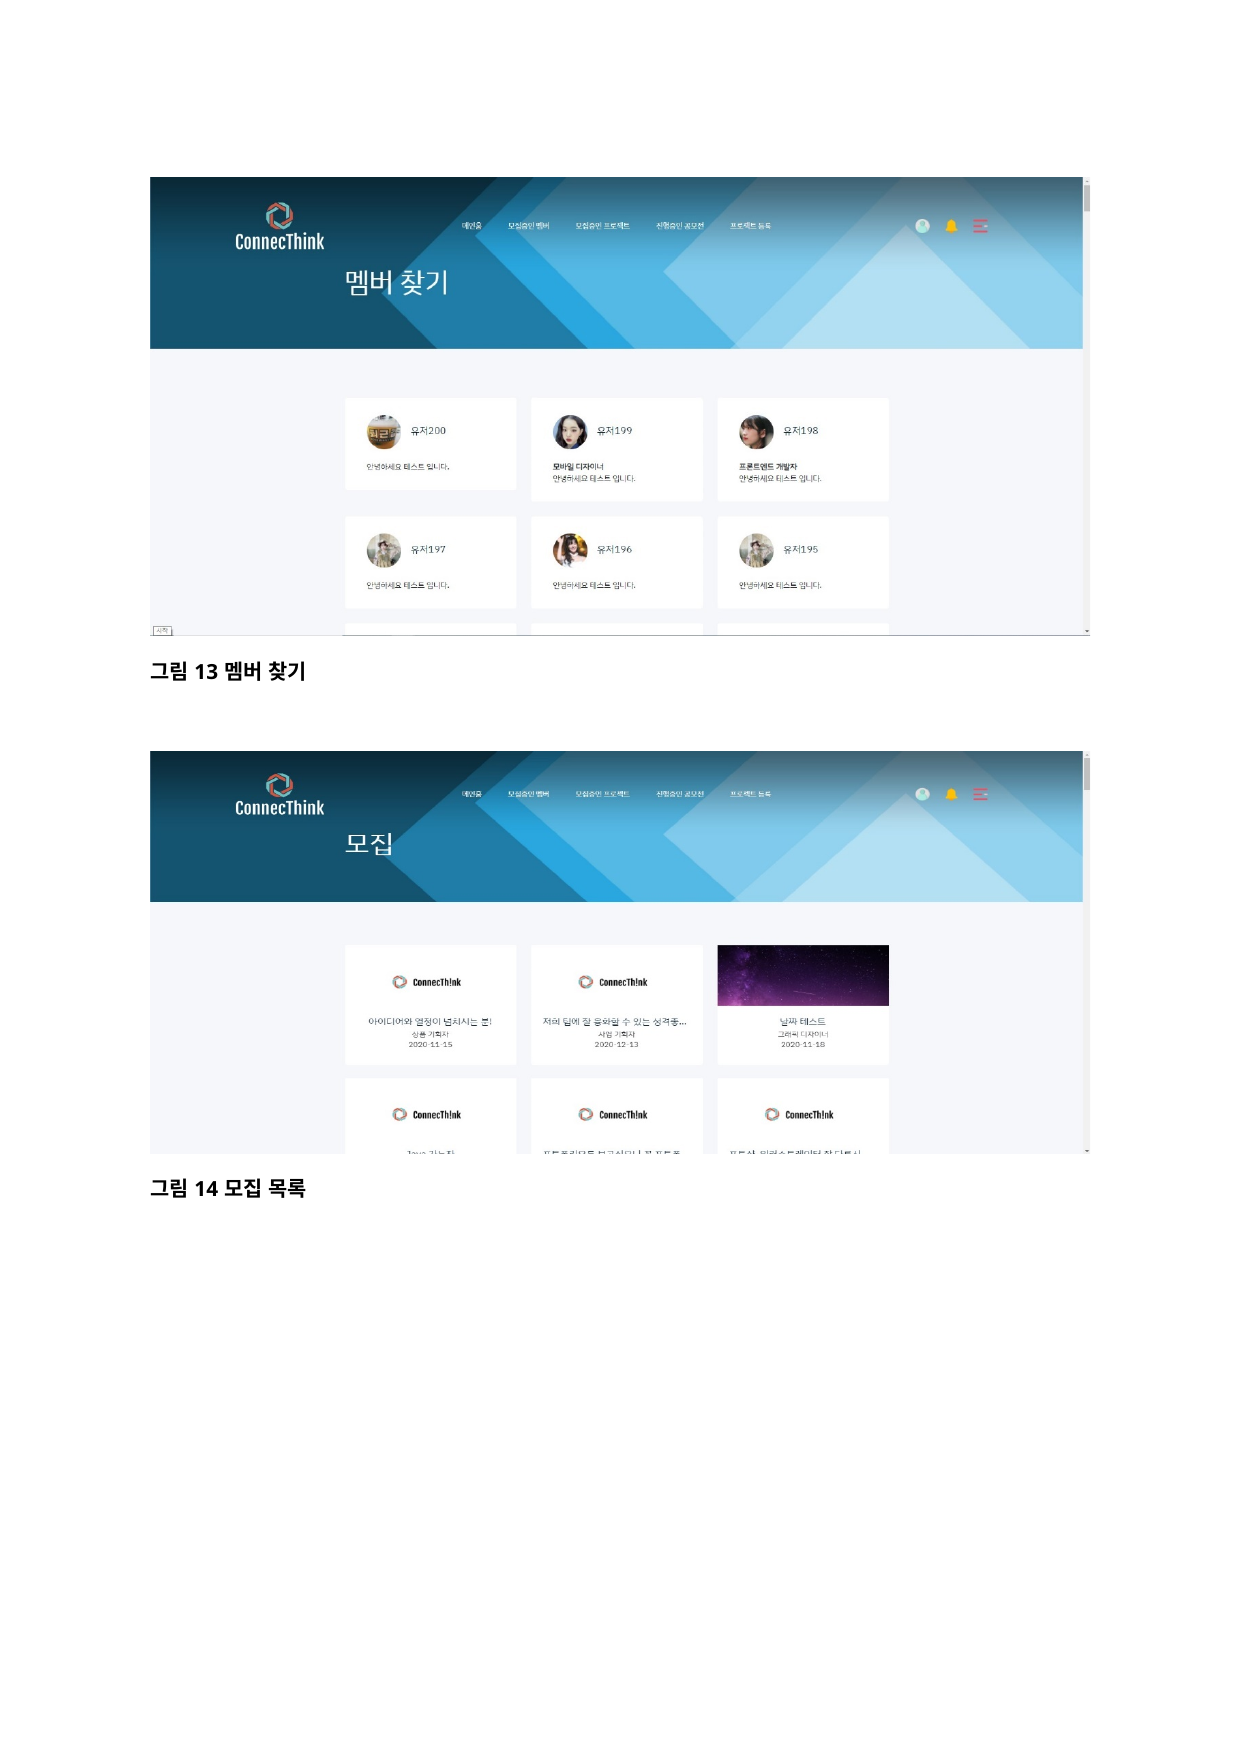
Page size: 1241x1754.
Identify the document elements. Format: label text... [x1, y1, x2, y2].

picture [150, 751, 1091, 1154]
picture [150, 177, 1091, 636]
